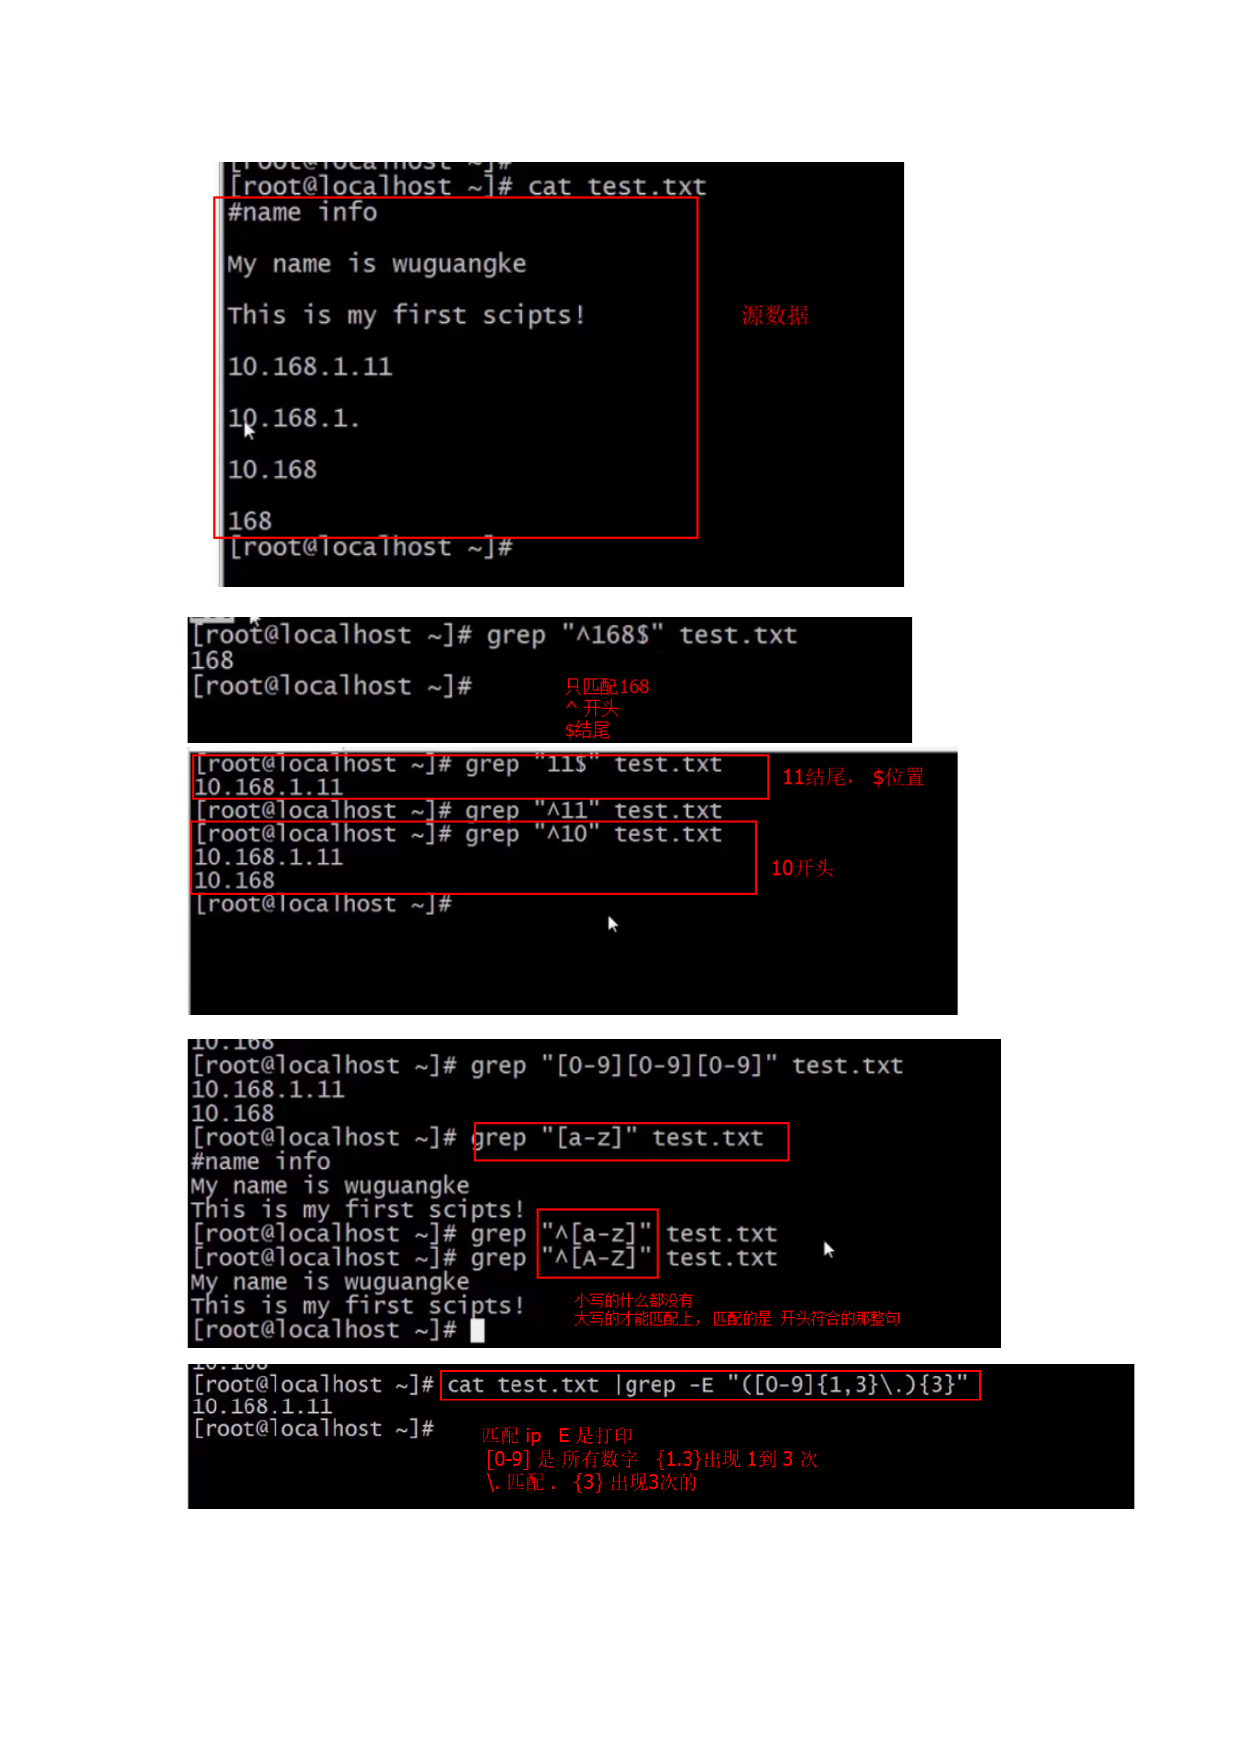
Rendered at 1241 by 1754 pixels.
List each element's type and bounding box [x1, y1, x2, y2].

picture [187, 1364, 1135, 1509]
picture [187, 162, 905, 587]
picture [187, 747, 958, 1015]
picture [187, 617, 913, 743]
picture [187, 1039, 1001, 1348]
